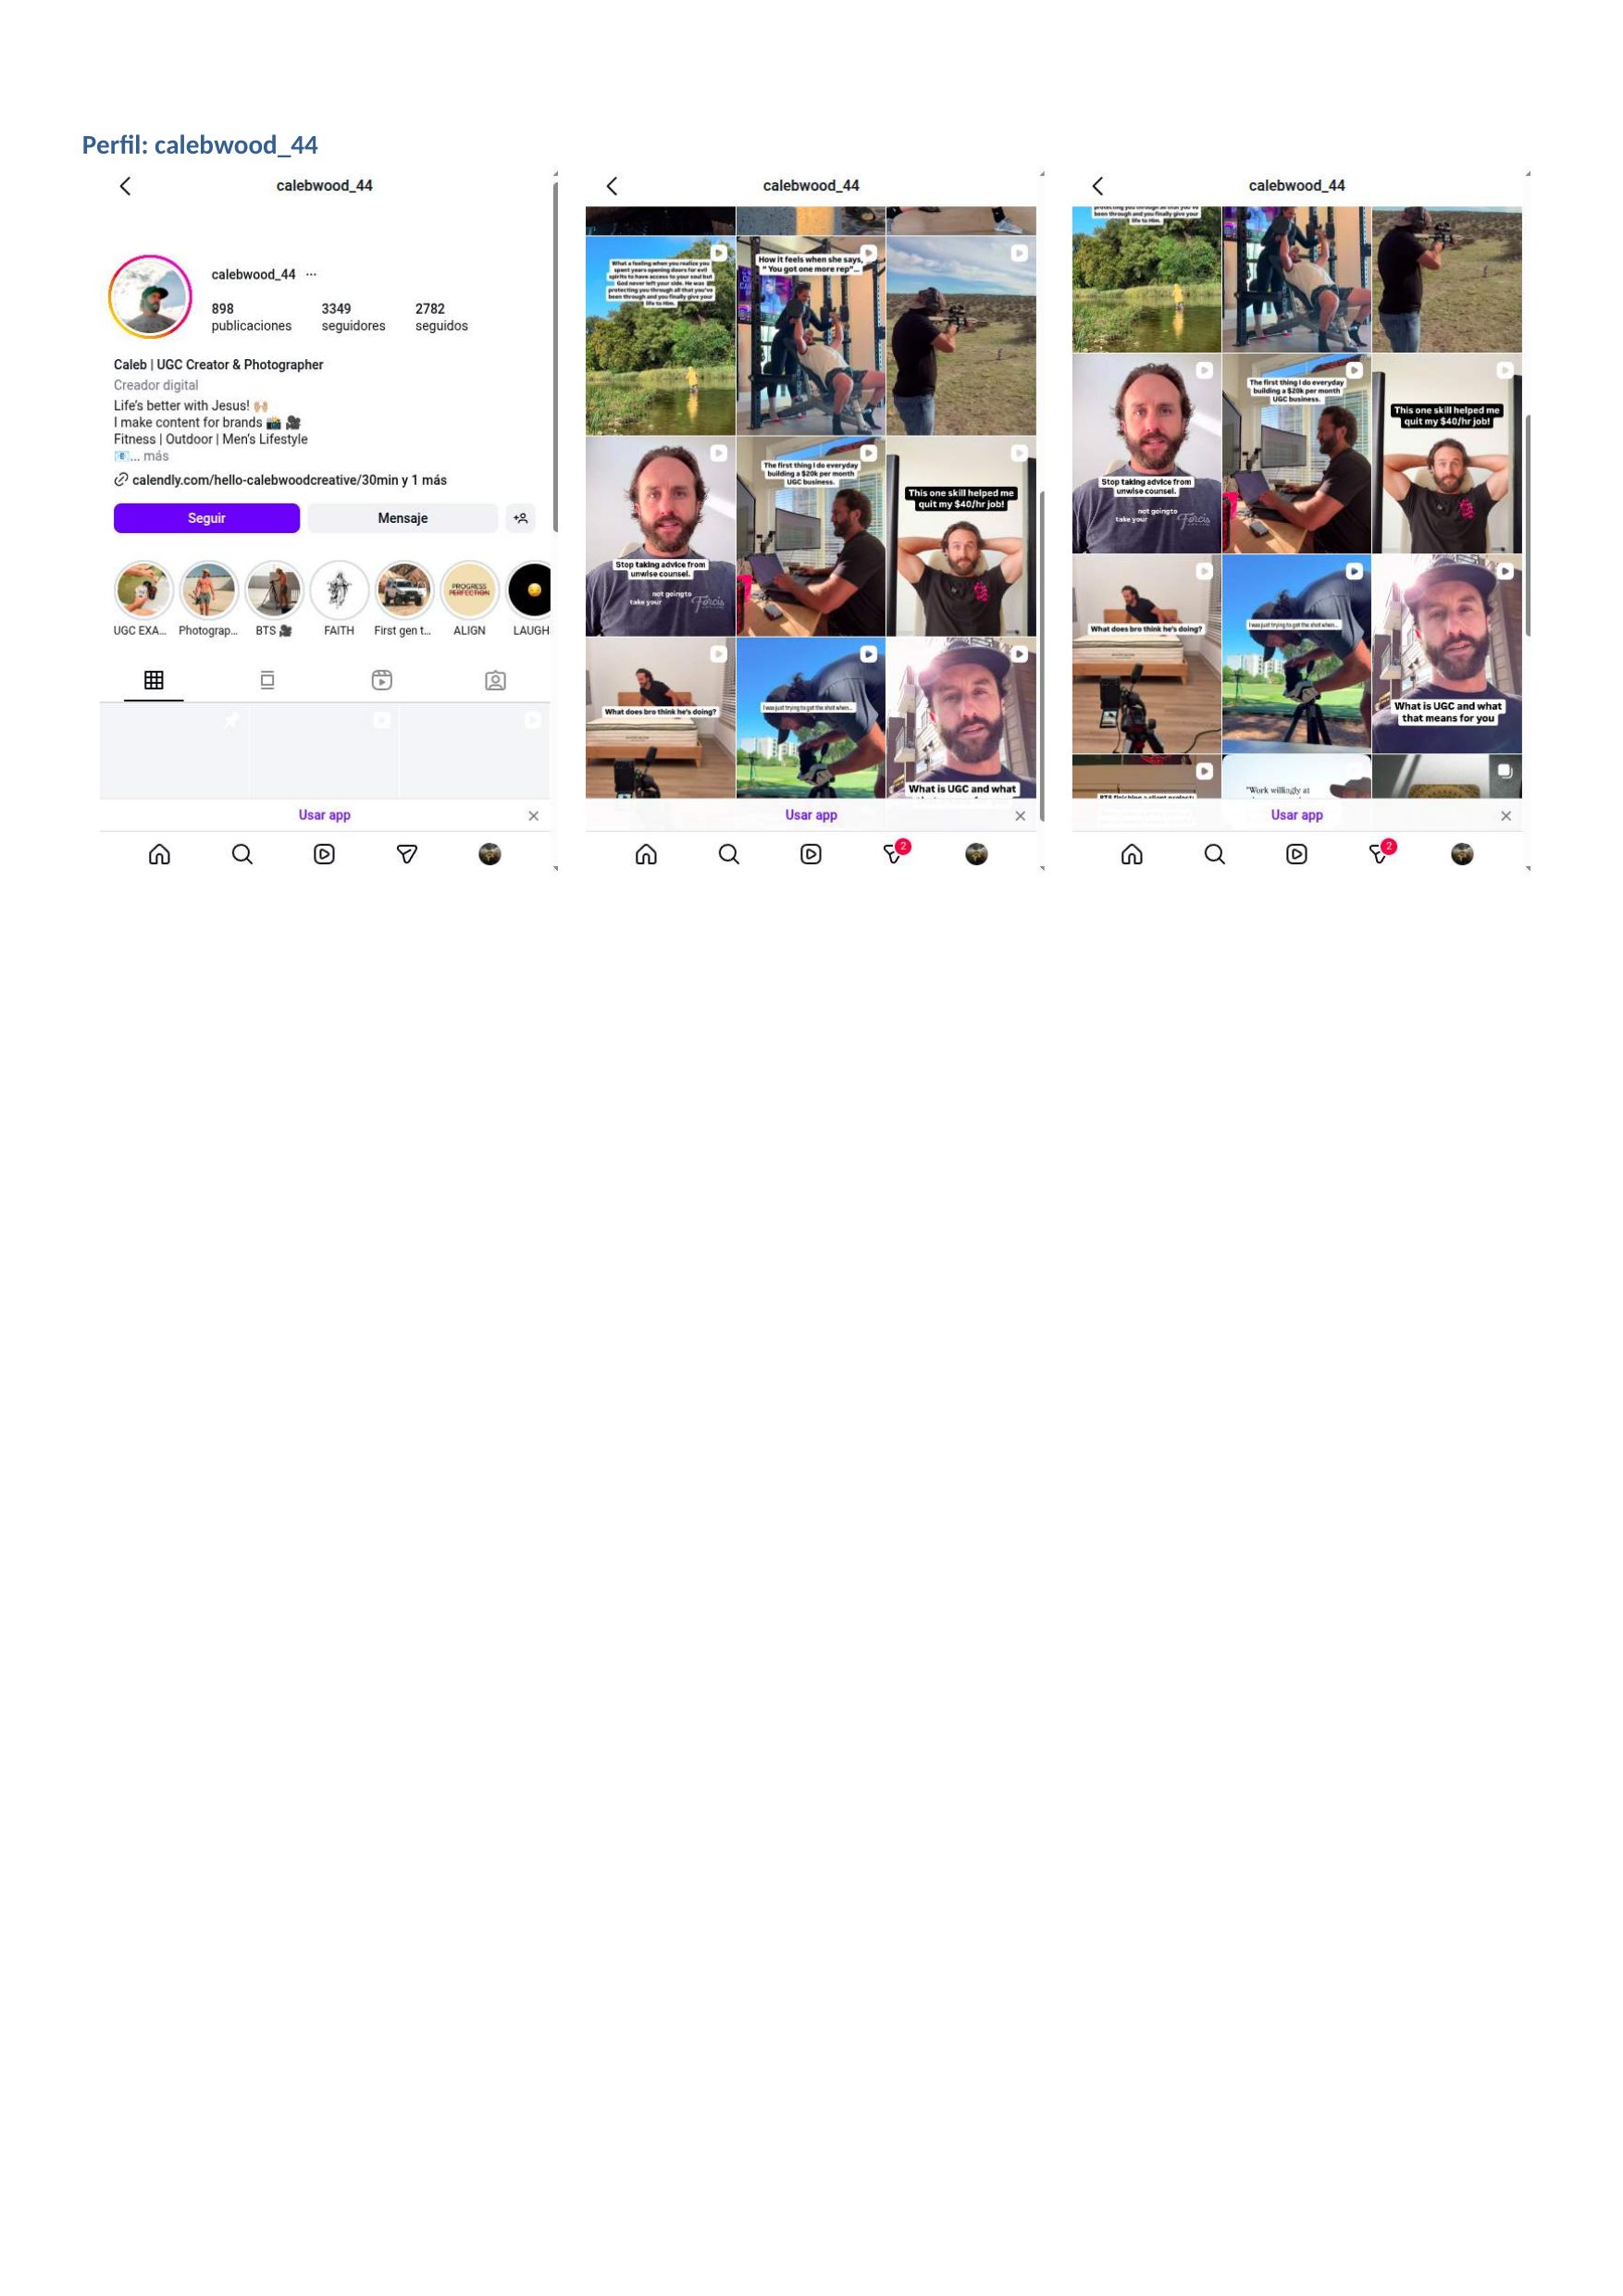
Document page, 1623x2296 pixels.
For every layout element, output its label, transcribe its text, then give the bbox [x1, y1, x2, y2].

picture [99, 166, 558, 877]
picture [1072, 166, 1531, 877]
table_header [1045, 167, 1530, 900]
table_header [558, 167, 1044, 900]
table_header [71, 167, 558, 900]
subtitle Perfil: calebwood_44 [81, 128, 1541, 161]
picture [586, 166, 1045, 877]
